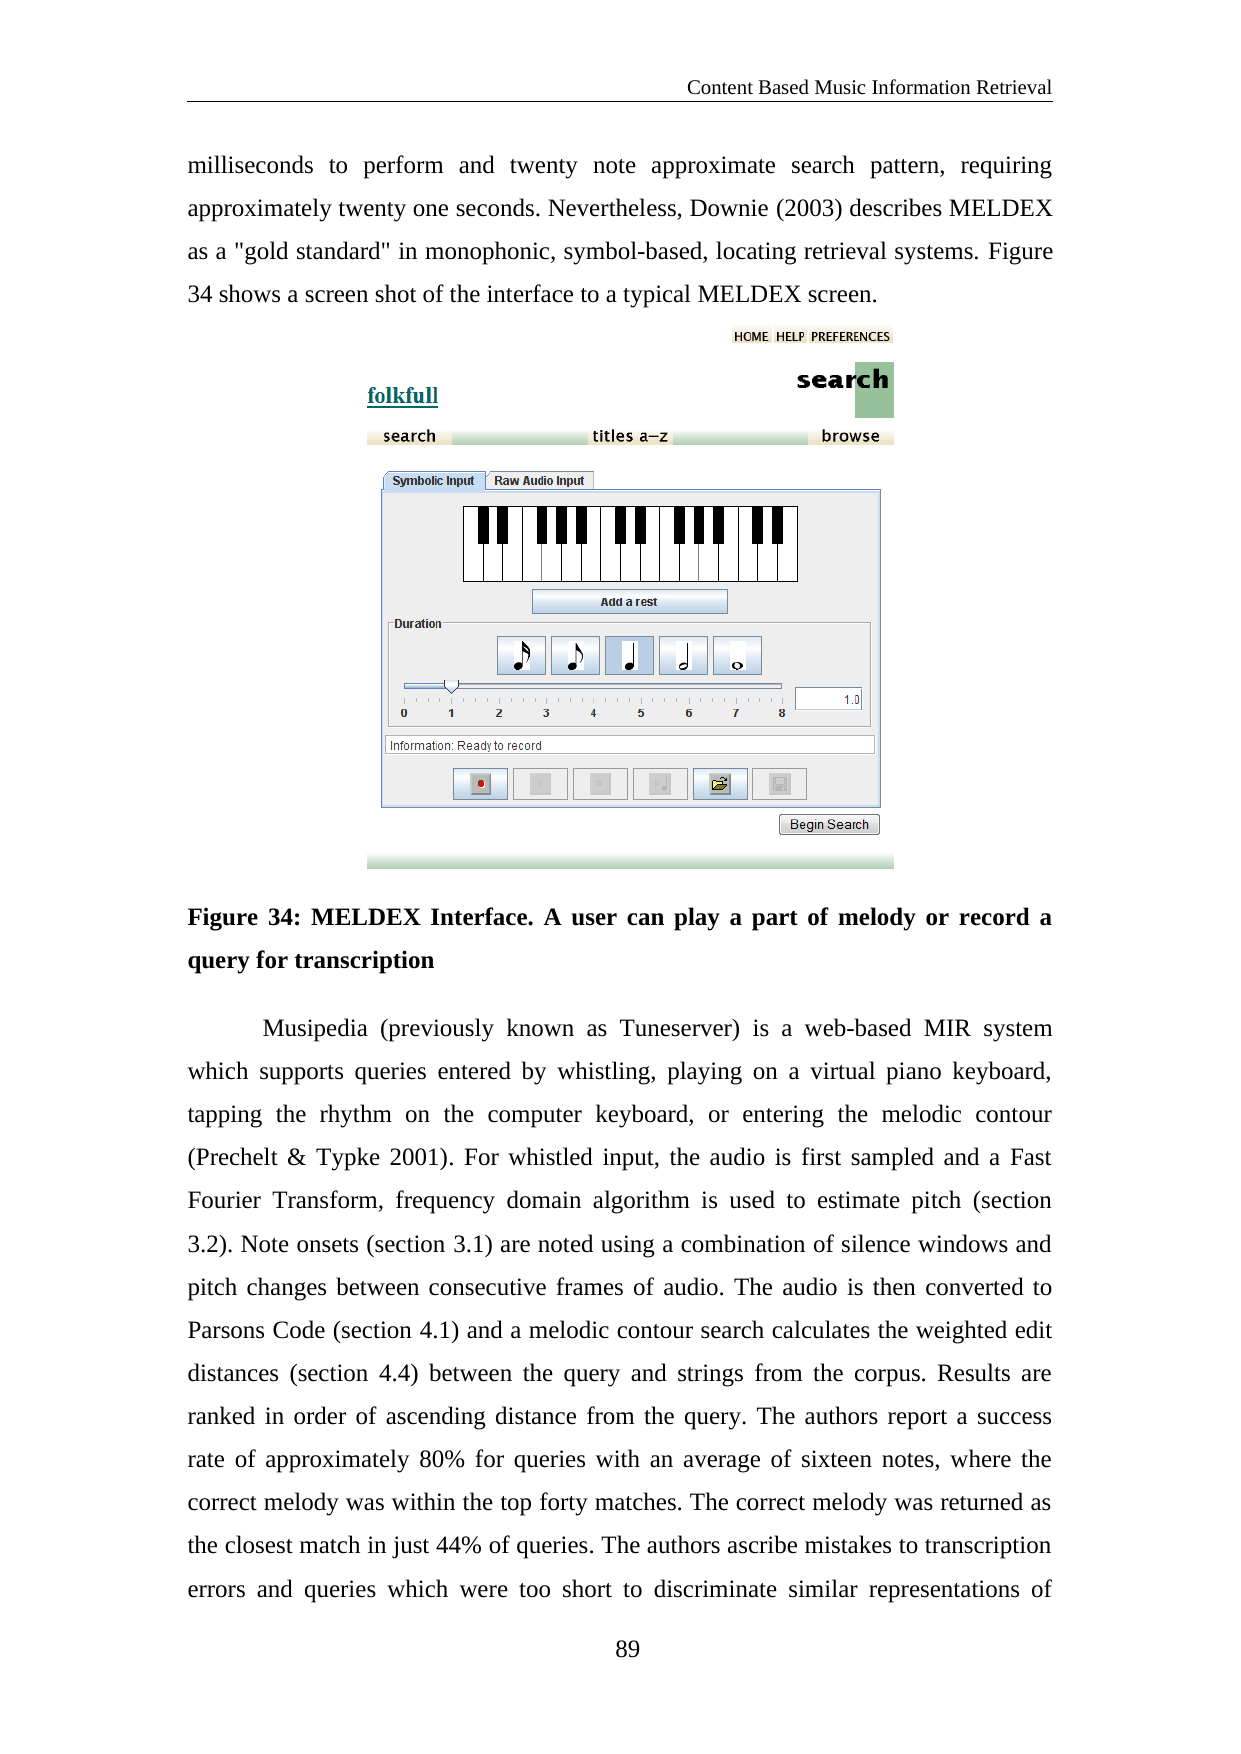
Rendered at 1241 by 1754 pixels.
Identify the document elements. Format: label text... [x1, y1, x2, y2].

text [187, 150, 1053, 308]
picture [332, 322, 908, 875]
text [187, 1013, 1053, 1602]
